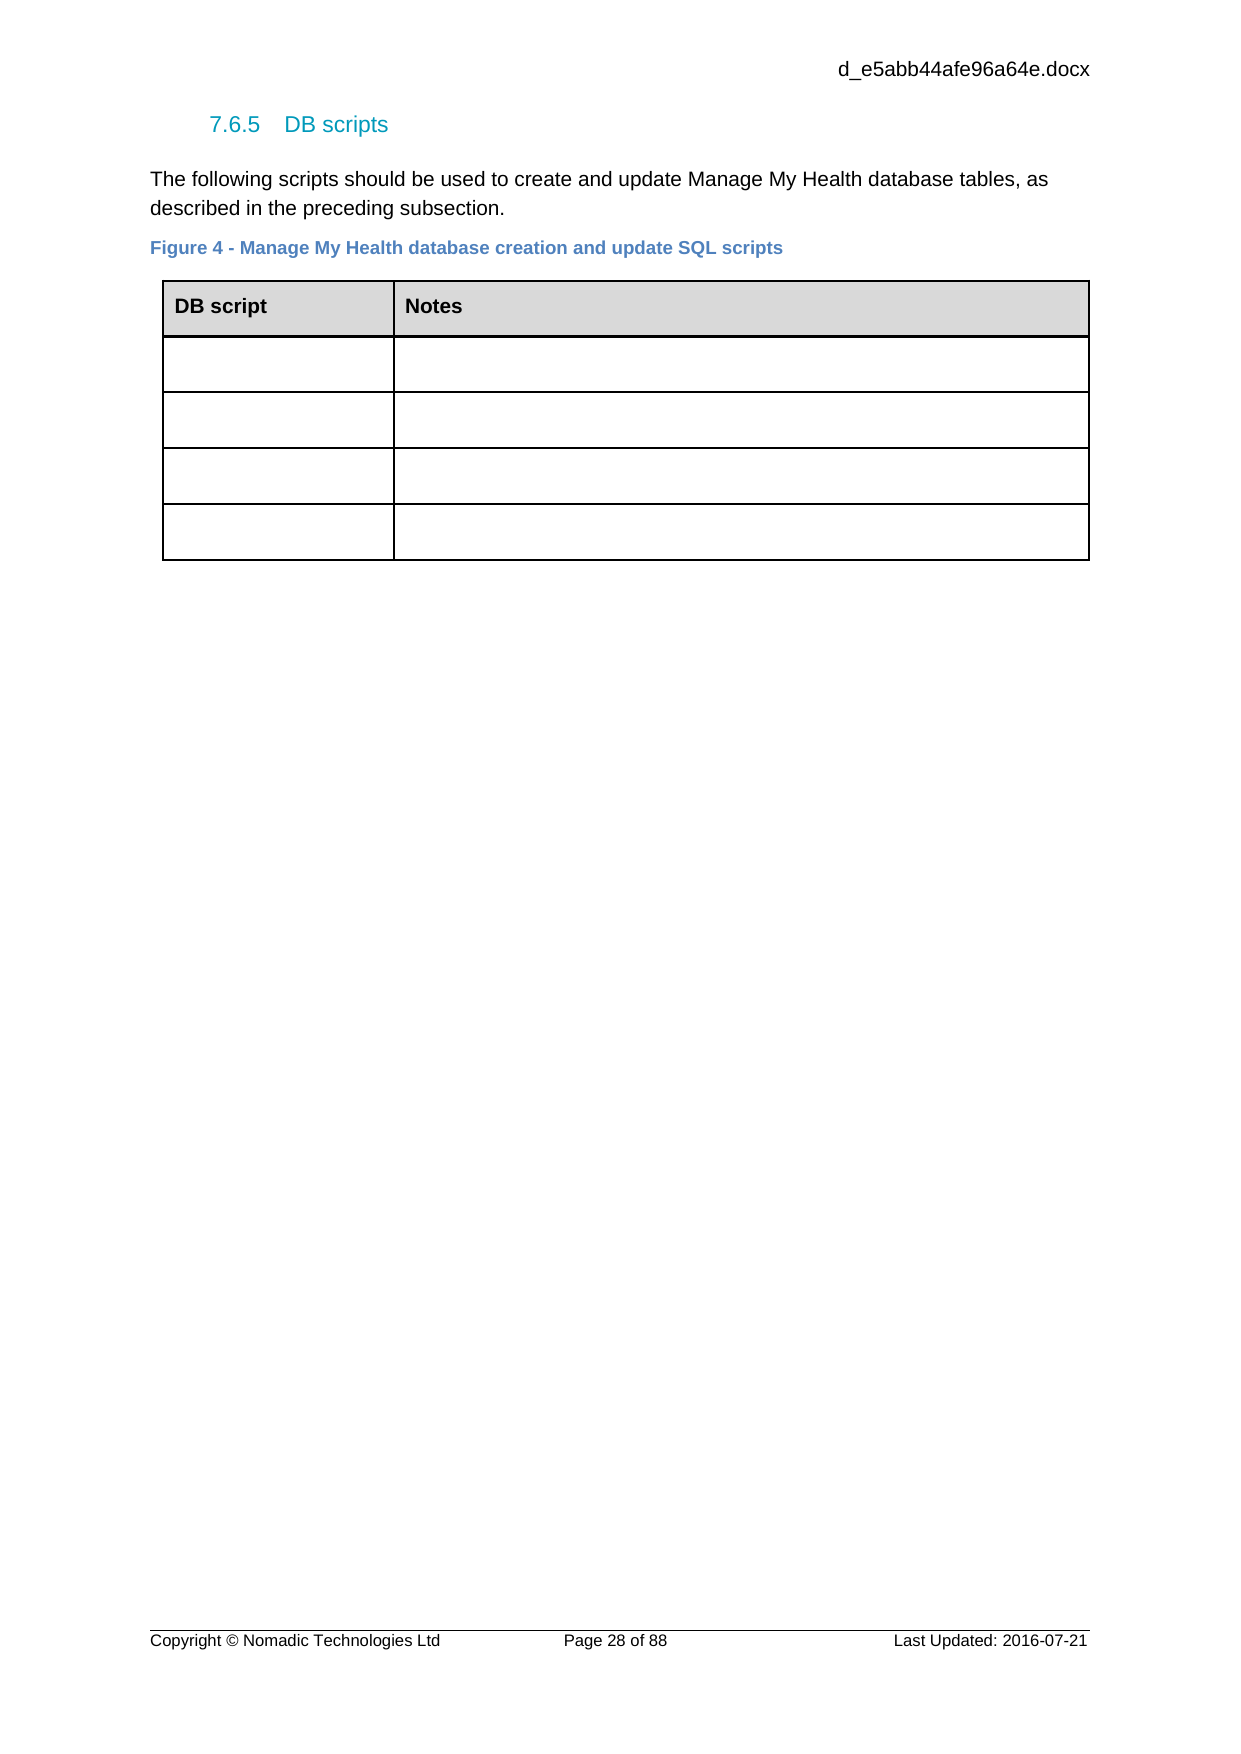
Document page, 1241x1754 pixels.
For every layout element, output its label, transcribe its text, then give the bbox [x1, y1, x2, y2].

table_header Notes [395, 282, 1088, 335]
table_cell [164, 449, 393, 503]
subtitle DB scripts [209, 111, 1090, 137]
table_cell [164, 338, 393, 391]
text Figure 4 - Manage My Health database creation and update SQL scripts [150, 237, 1090, 259]
table_cell [395, 505, 1088, 559]
table_cell [395, 449, 1088, 503]
table_cell [164, 393, 393, 447]
table_cell [395, 338, 1088, 391]
text The following scripts should be used to create and update Manage My Health database tables, as described in the preceding subsection. [150, 167, 1090, 220]
table_cell [164, 505, 393, 559]
table_cell [395, 393, 1088, 447]
table_header DB script [164, 282, 393, 335]
